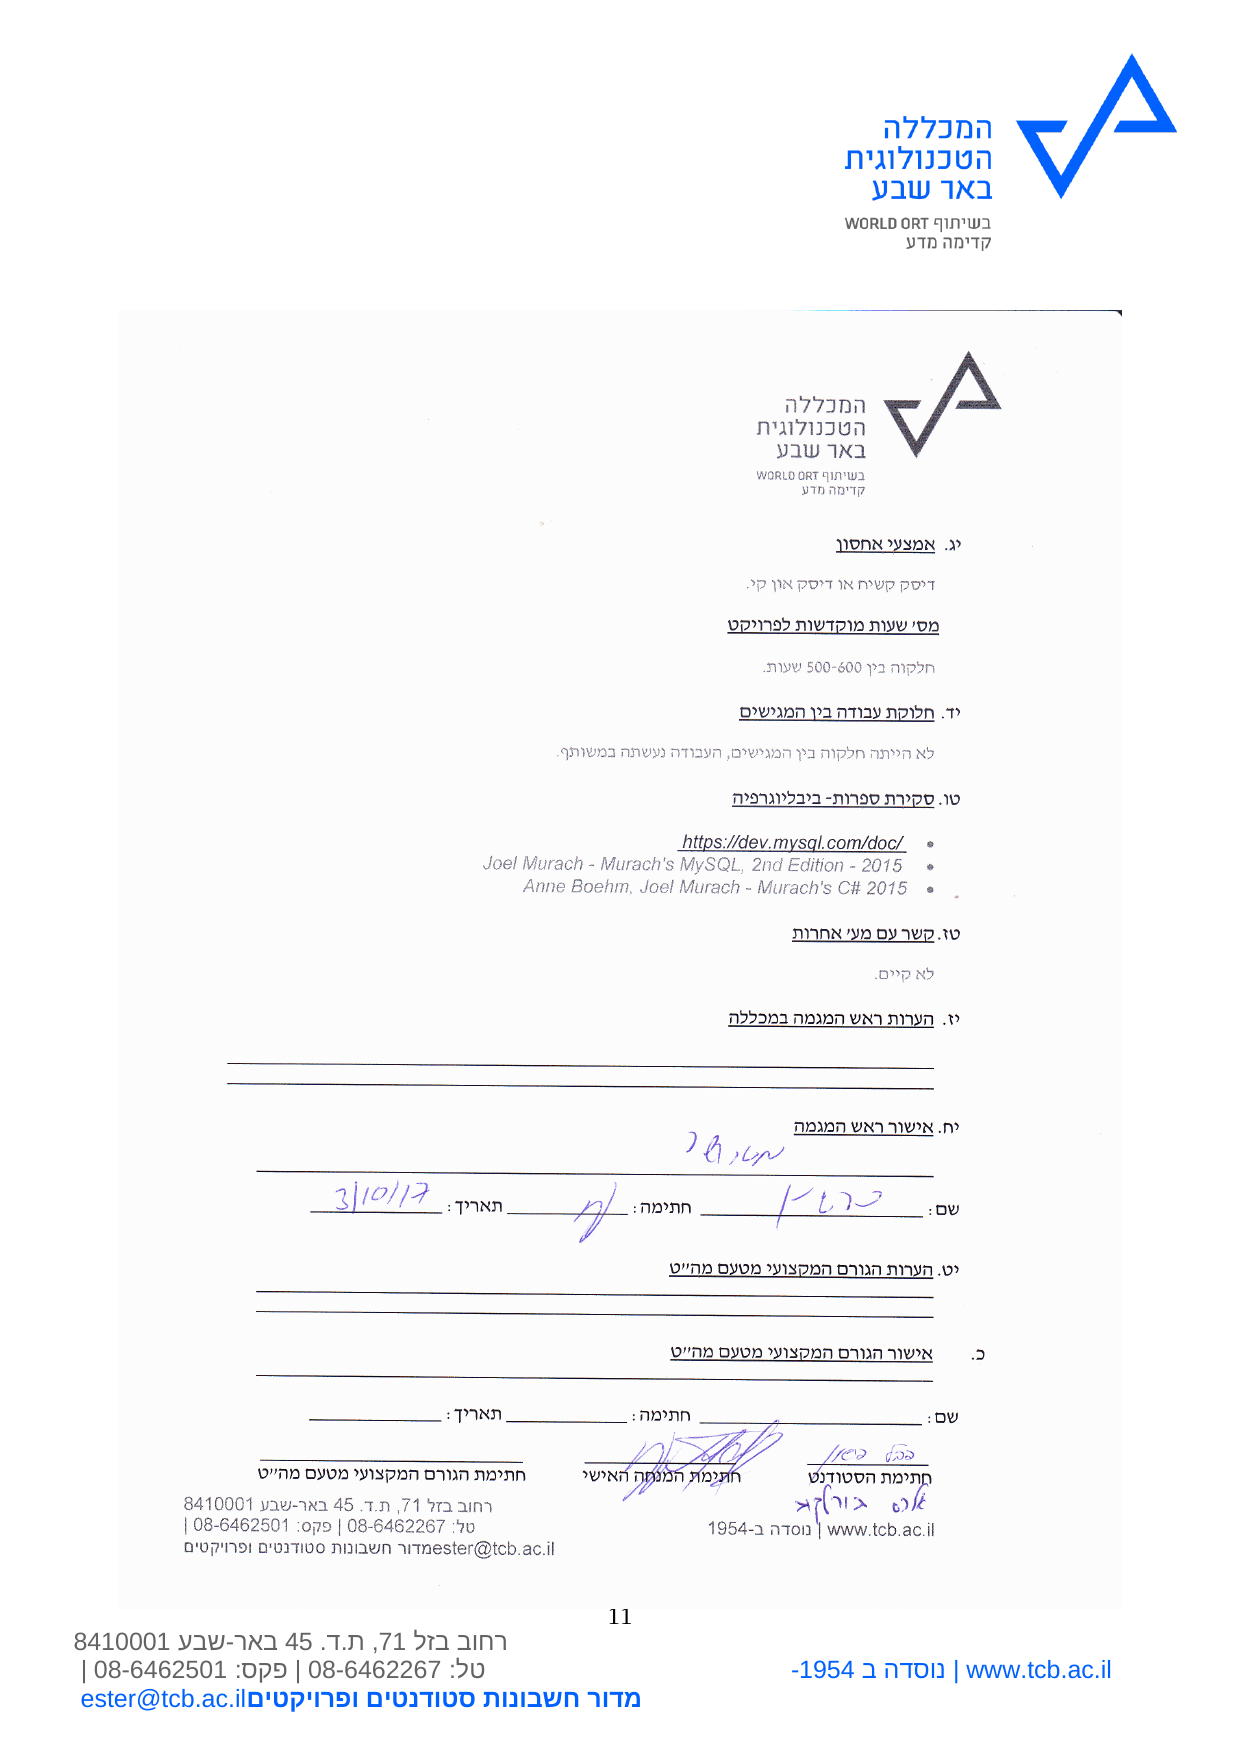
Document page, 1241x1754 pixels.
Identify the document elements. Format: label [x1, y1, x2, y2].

picture [118, 310, 1122, 1609]
picture [844, 53, 1177, 251]
